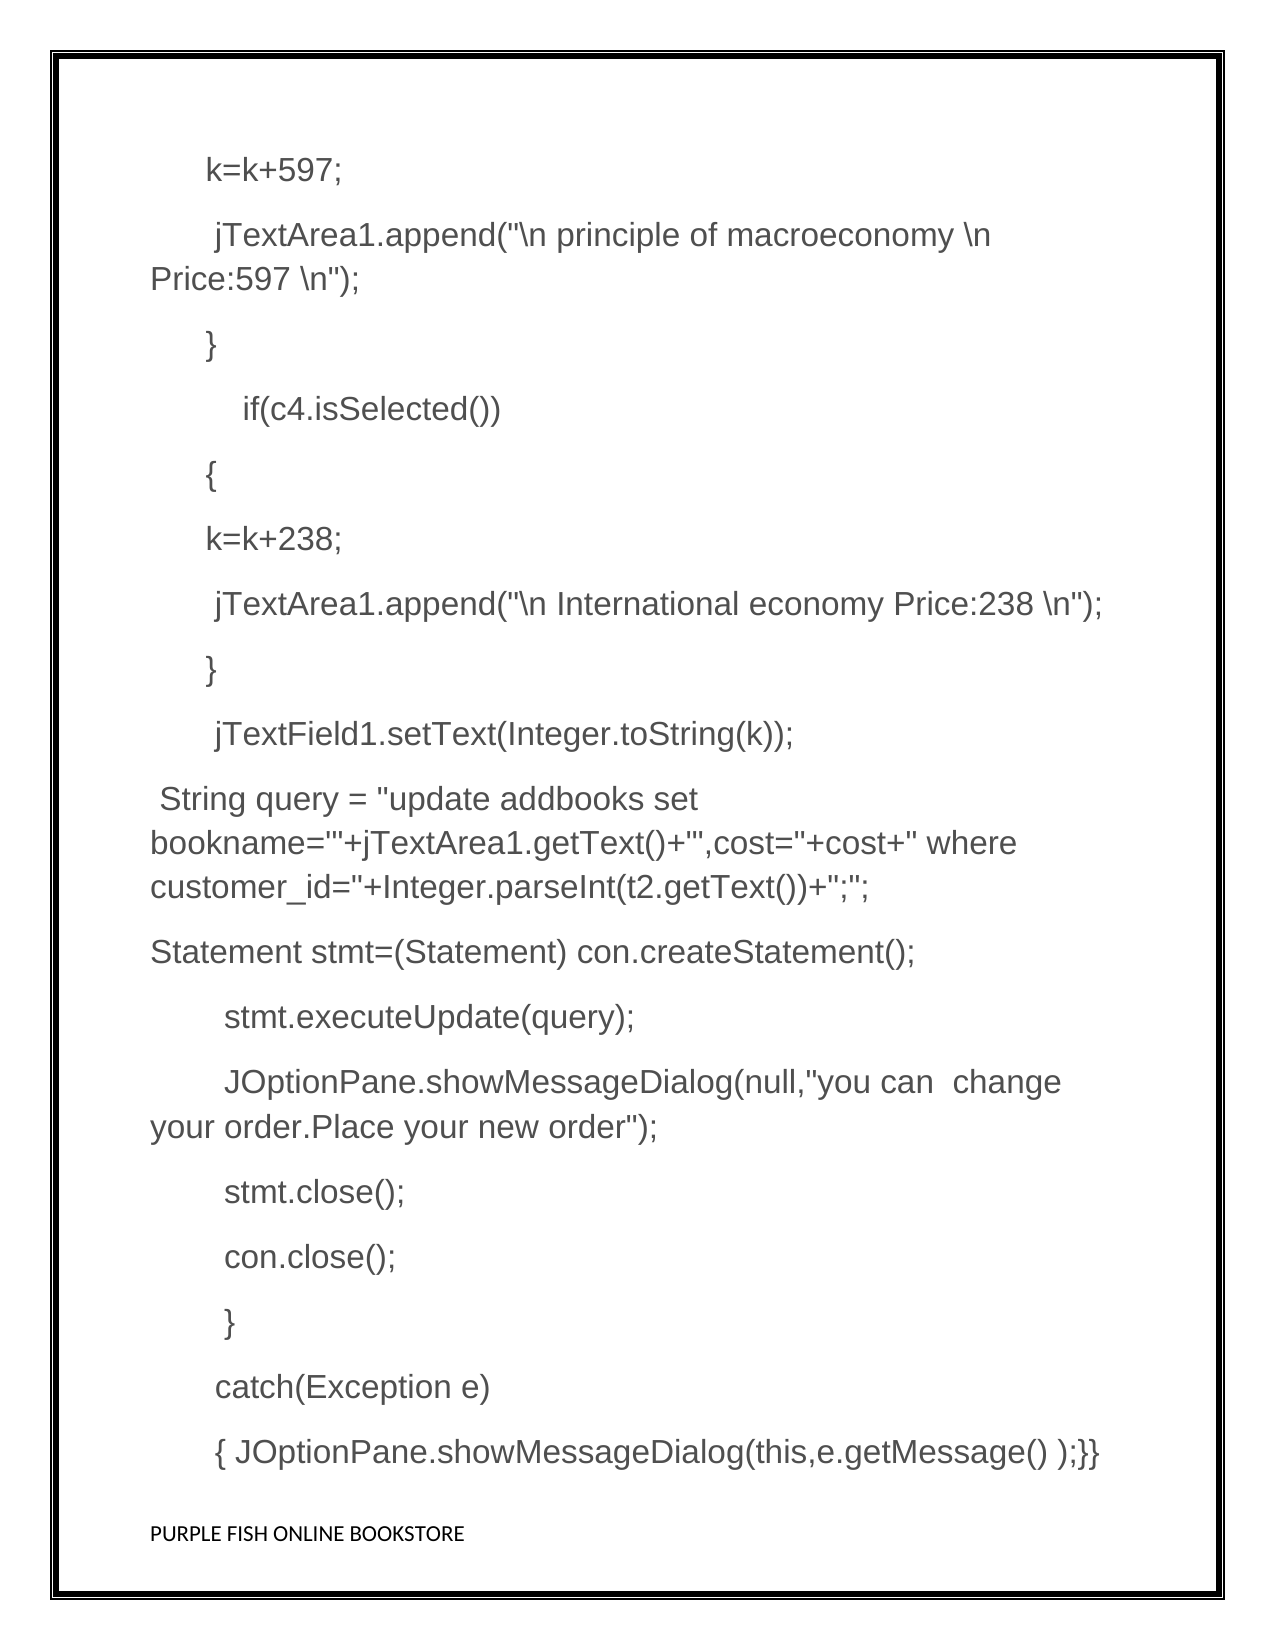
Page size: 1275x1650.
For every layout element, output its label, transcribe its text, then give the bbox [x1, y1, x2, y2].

text } [150, 1302, 1125, 1340]
text } [150, 649, 1125, 688]
text stmt.executeUpdate(query); [150, 997, 1125, 1036]
text String query = "update addbooks set bookname='"+jTextArea1.getText()+"',cost="+cost+" where customer_id="+Integer.parseInt(t2.getText())+";"; [150, 779, 1125, 906]
text jTextArea1.append("\n International economy Price:238 \n"); [150, 584, 1125, 623]
text catch(Exception e) [150, 1367, 1125, 1405]
text k=k+238; [150, 519, 1125, 558]
text stmt.close(); [150, 1172, 1125, 1210]
text if(c4.isSelected()) [150, 389, 1125, 428]
text jTextArea1.append("\n principle of macroeconomy \n Price:597 \n"); [150, 215, 1125, 298]
text Statement stmt=(Statement) con.createStatement(); [150, 932, 1125, 971]
text k=k+597; [150, 150, 1125, 188]
text { JOptionPane.showMessageDialog(this,e.getMessage() );}} [150, 1432, 1125, 1470]
text jTextField1.setText(Integer.toString(k)); [150, 714, 1125, 753]
text JOptionPane.showMessageDialog(null,"you can change your order.Place your new order"); [150, 1062, 1125, 1145]
text con.close(); [150, 1237, 1125, 1275]
text { [150, 454, 1125, 493]
text } [150, 324, 1125, 363]
